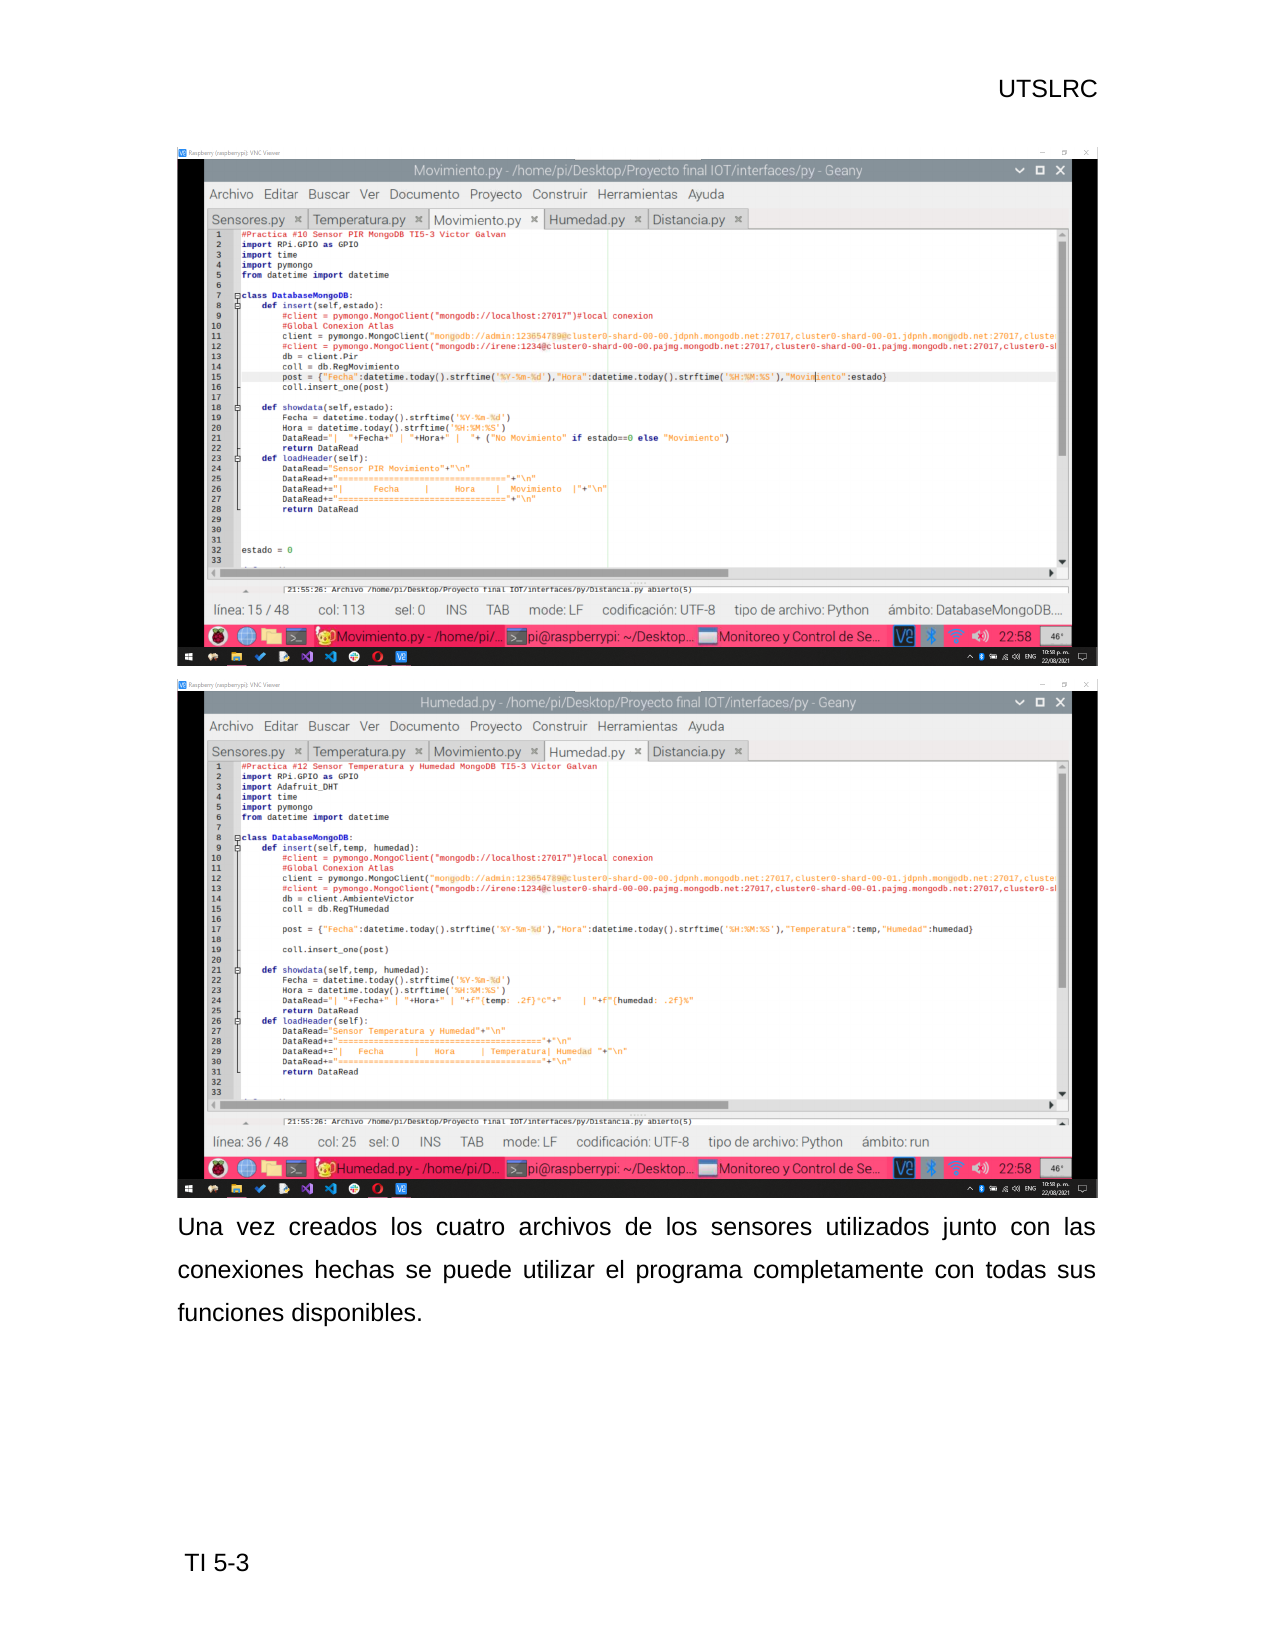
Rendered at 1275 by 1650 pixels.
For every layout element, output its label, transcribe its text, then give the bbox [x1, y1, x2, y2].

picture [177, 147, 1098, 666]
picture [177, 679, 1098, 1198]
text Una vez creados los cuatro archivos de los sensores utilizados junto con las conexiones hechas se puede utilizar el programa completamente con todas sus funciones disponibles. [177, 1212, 1098, 1327]
